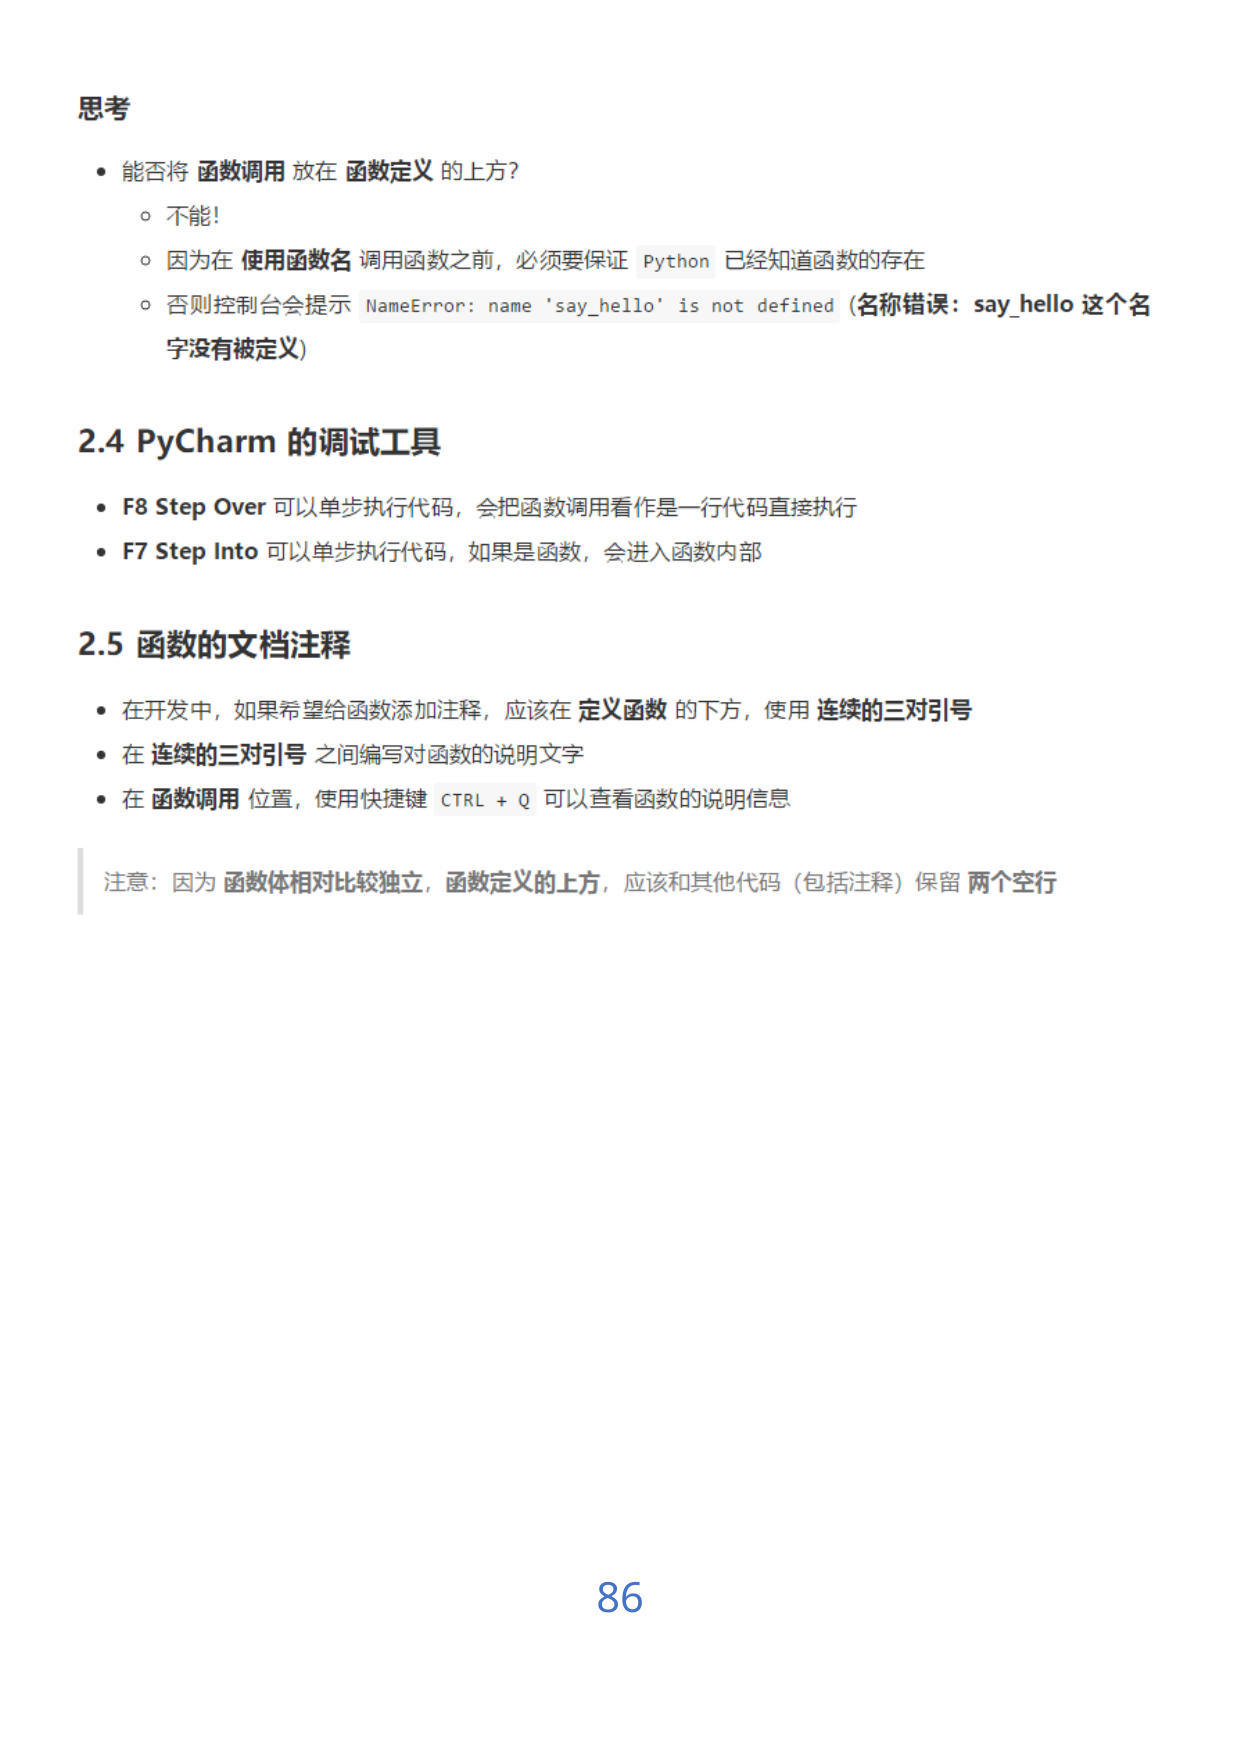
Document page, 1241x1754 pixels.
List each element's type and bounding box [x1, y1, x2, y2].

picture [75, 90, 1165, 919]
